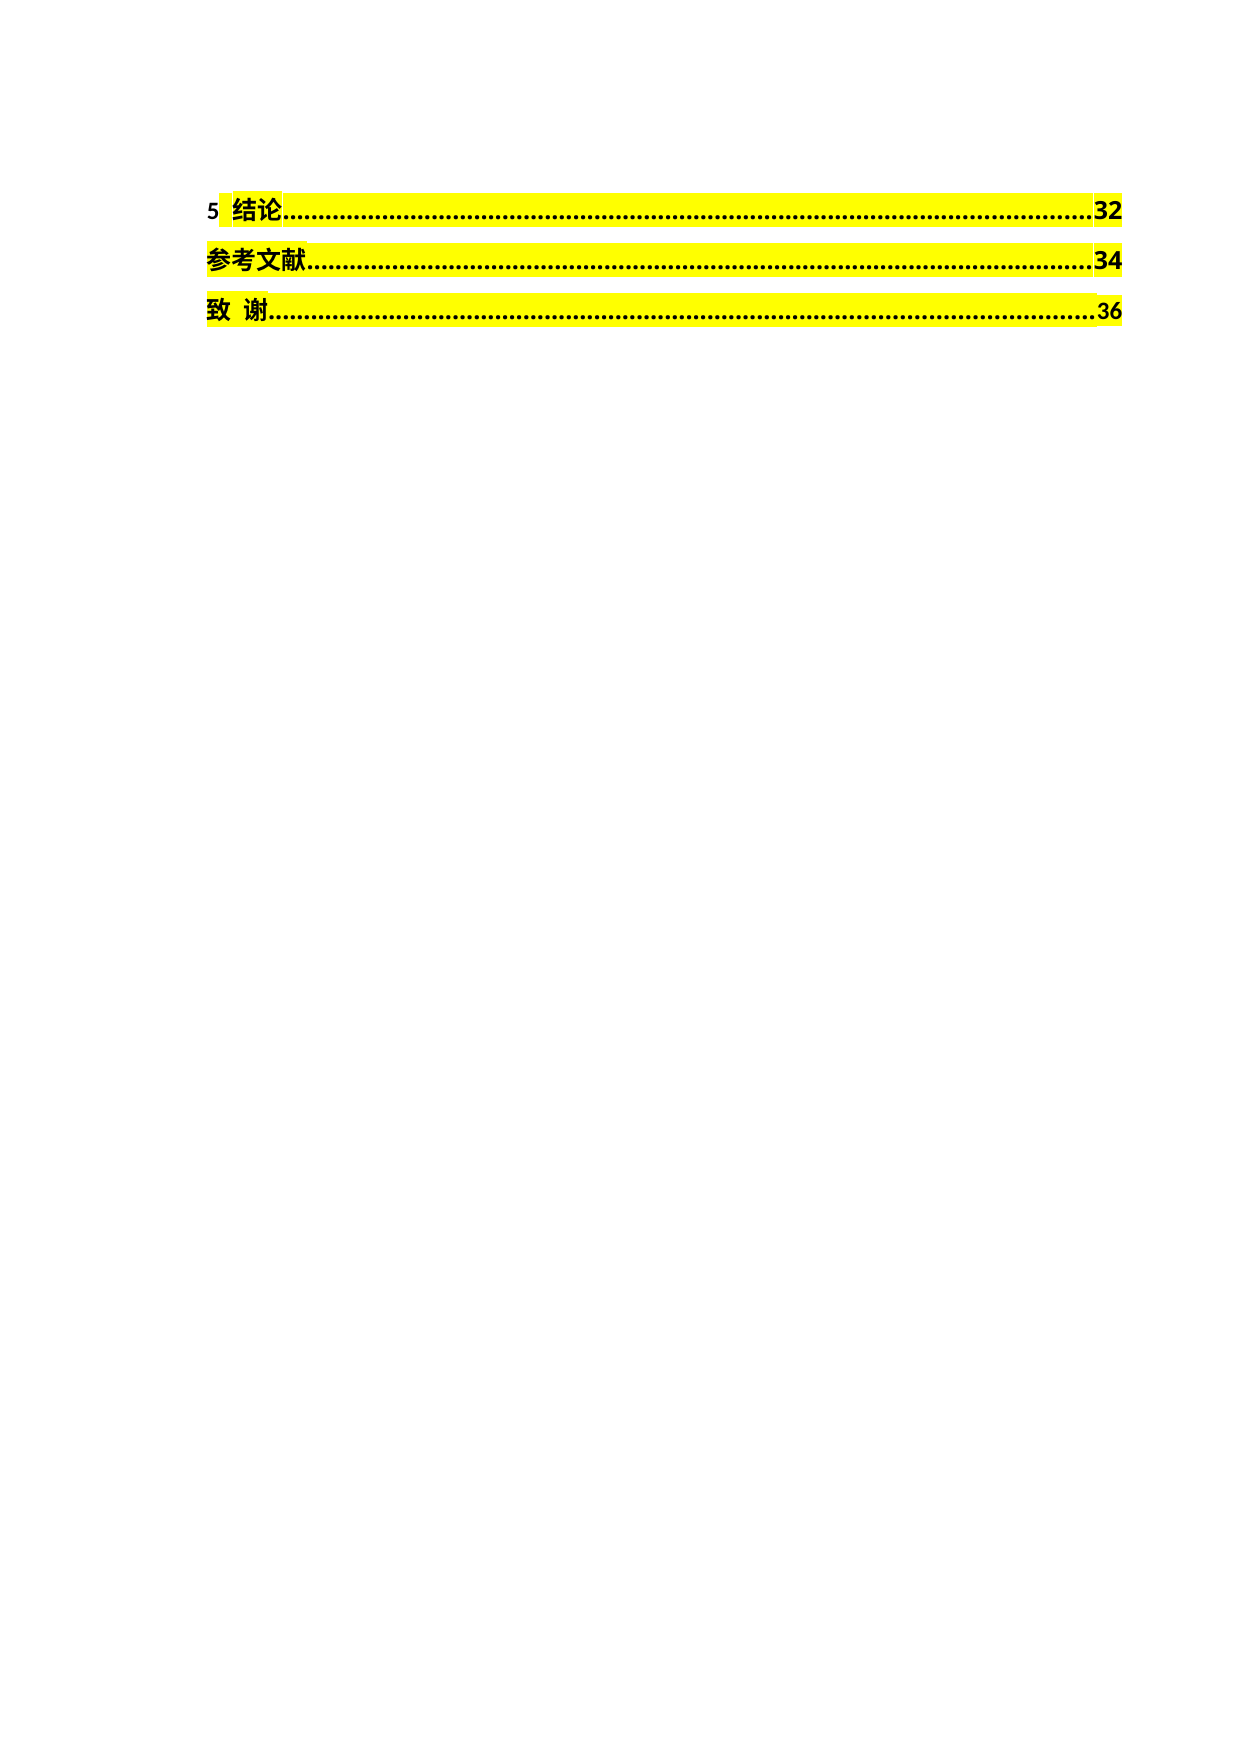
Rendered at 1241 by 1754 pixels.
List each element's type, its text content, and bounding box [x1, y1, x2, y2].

text 5 结论 32 [207, 190, 1122, 227]
text 参考文献 34 [207, 240, 1122, 277]
